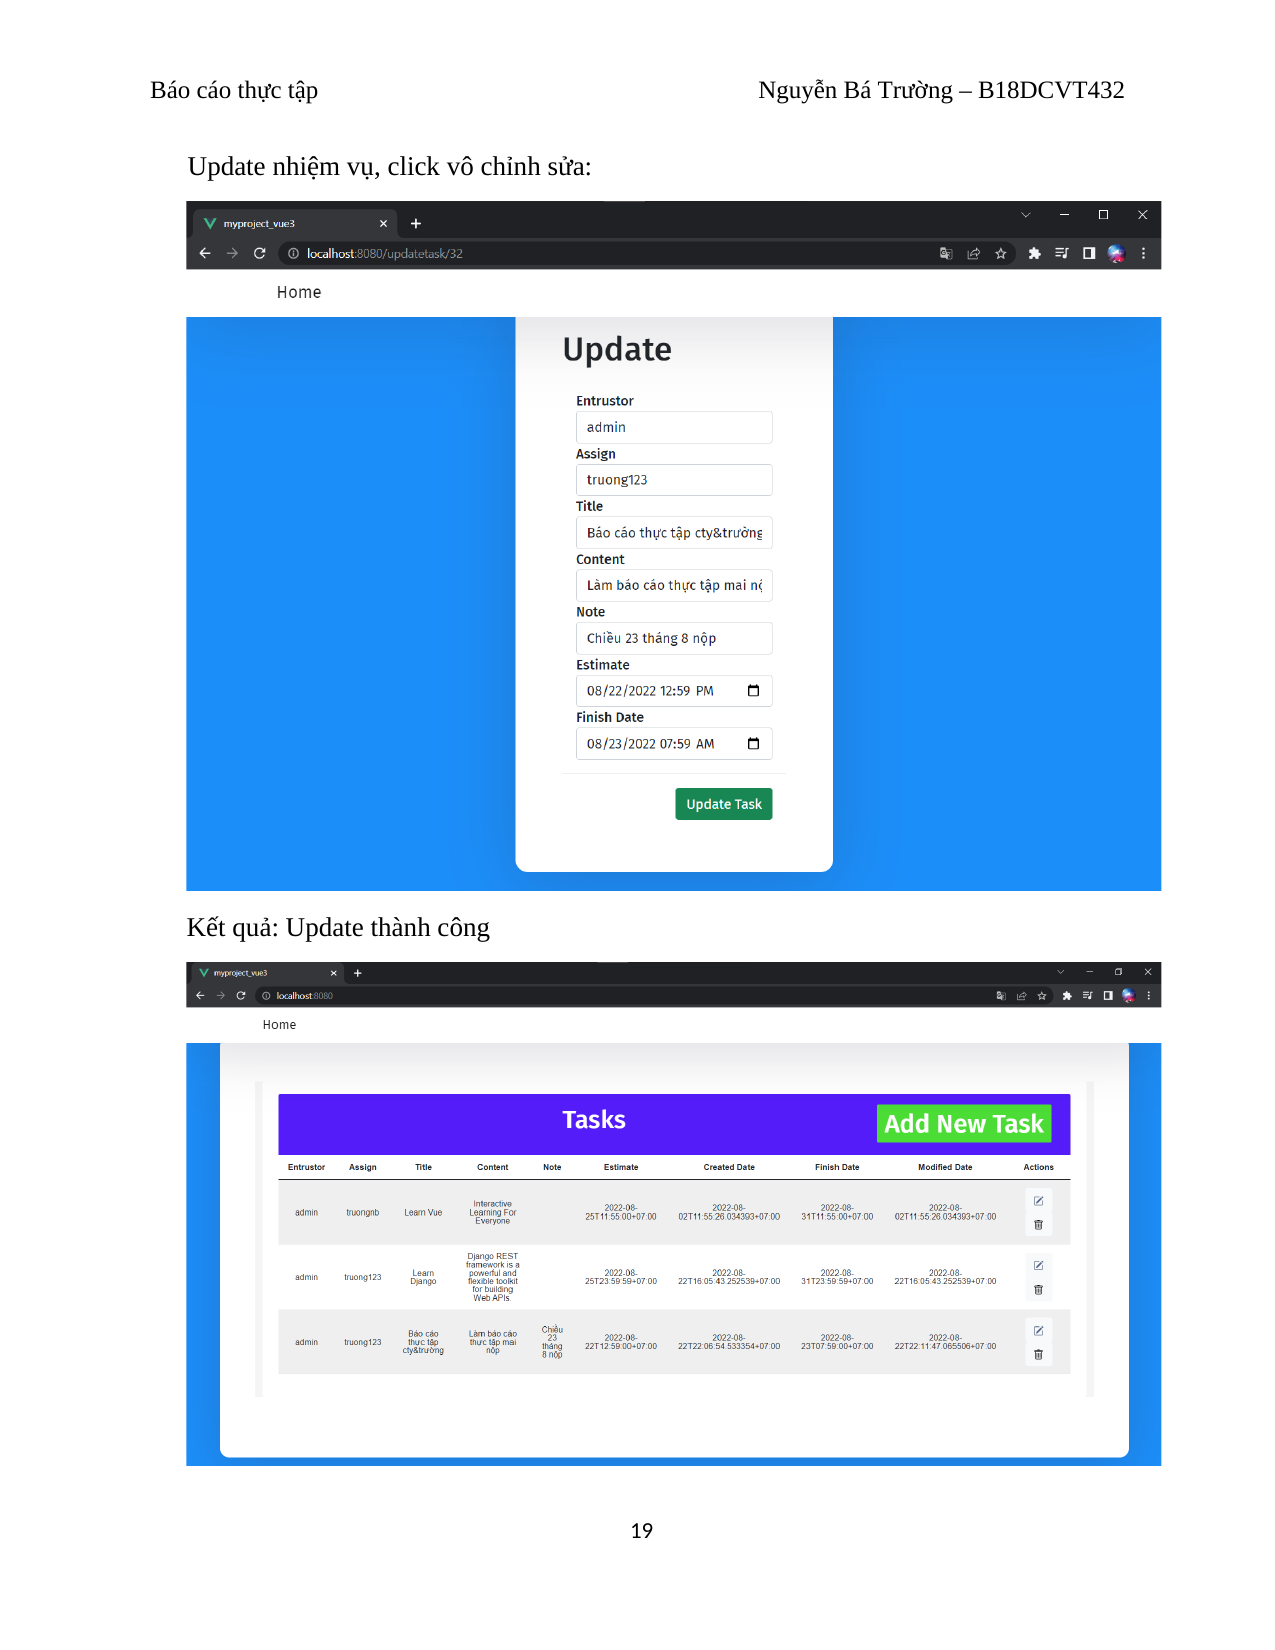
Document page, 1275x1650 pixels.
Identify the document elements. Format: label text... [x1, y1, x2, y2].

picture [186, 962, 1162, 1466]
text Kết quả: Update thành công [186, 911, 1132, 942]
text Update nhiệm vụ, click vô chỉnh sửa: [186, 150, 1132, 181]
picture [186, 201, 1162, 891]
